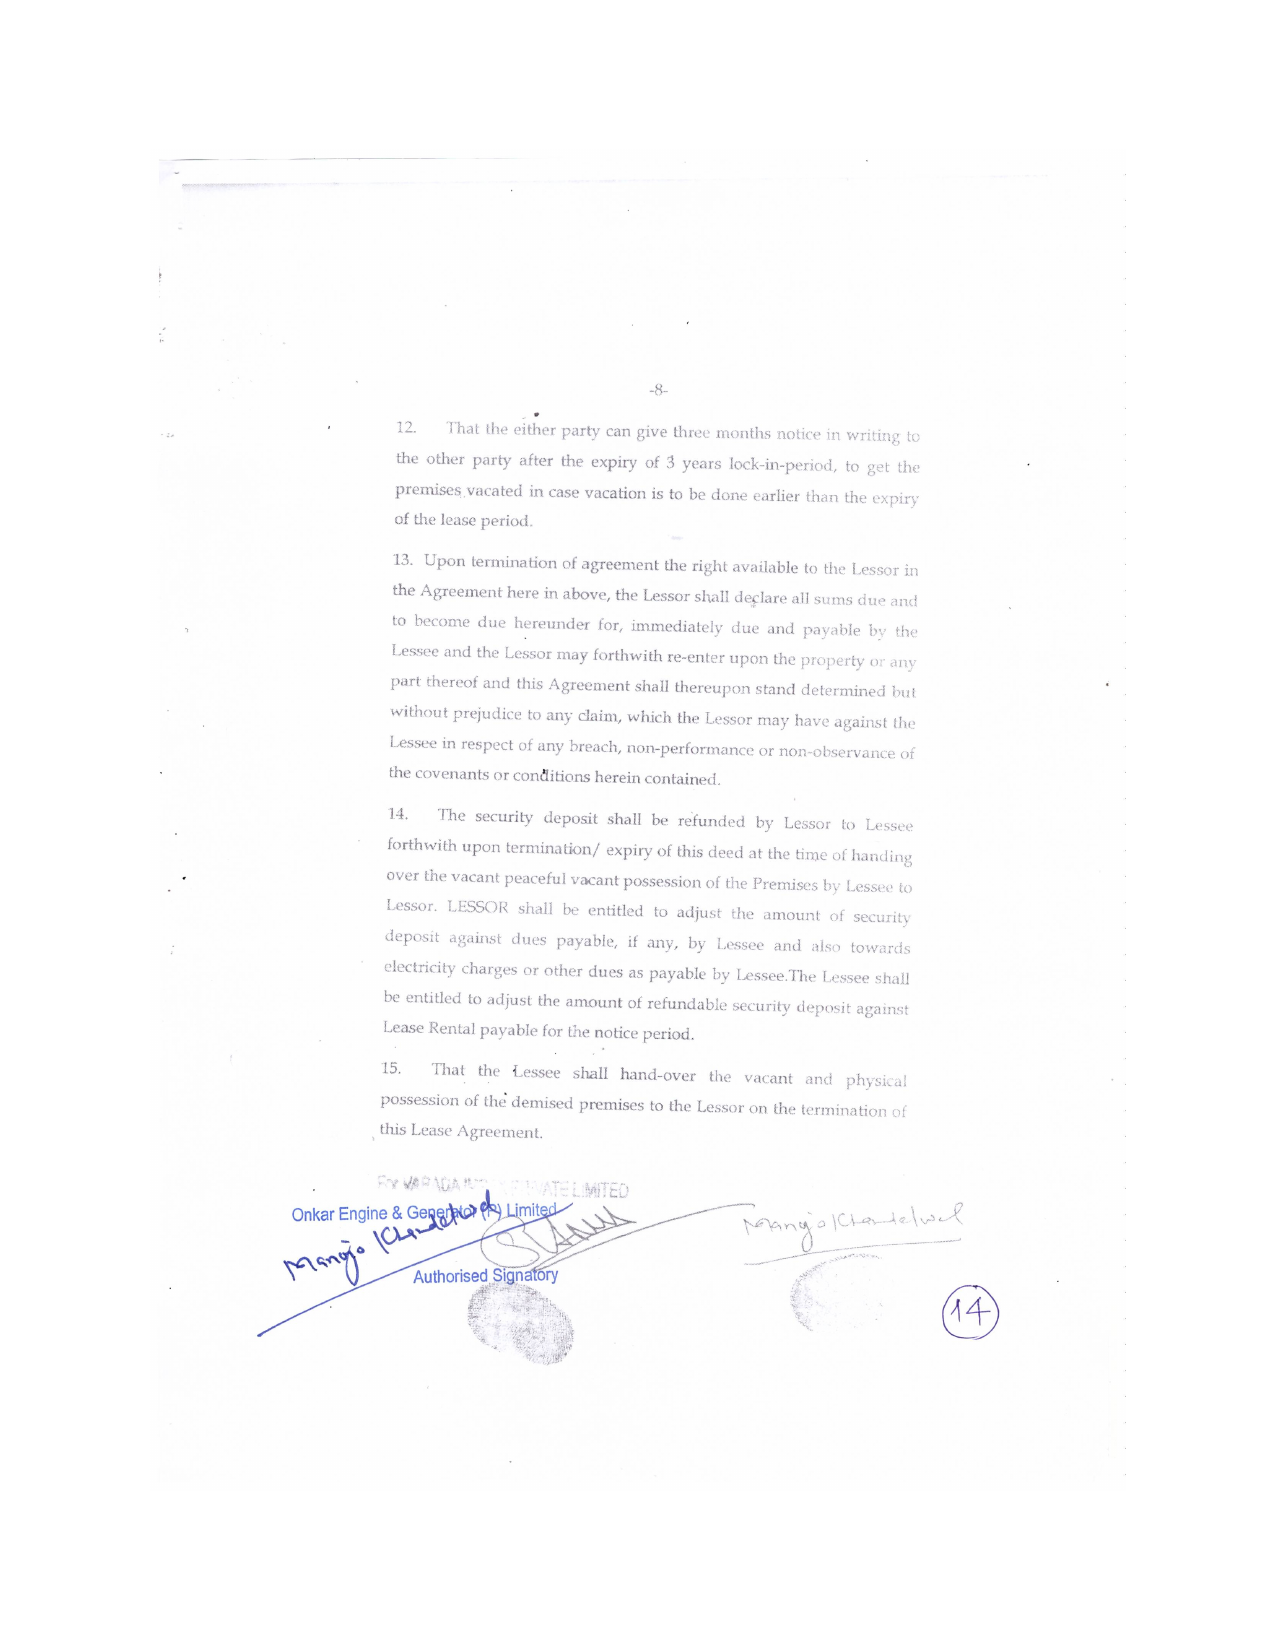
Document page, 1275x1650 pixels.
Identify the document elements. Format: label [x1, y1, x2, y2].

picture [150, 149, 1126, 1491]
